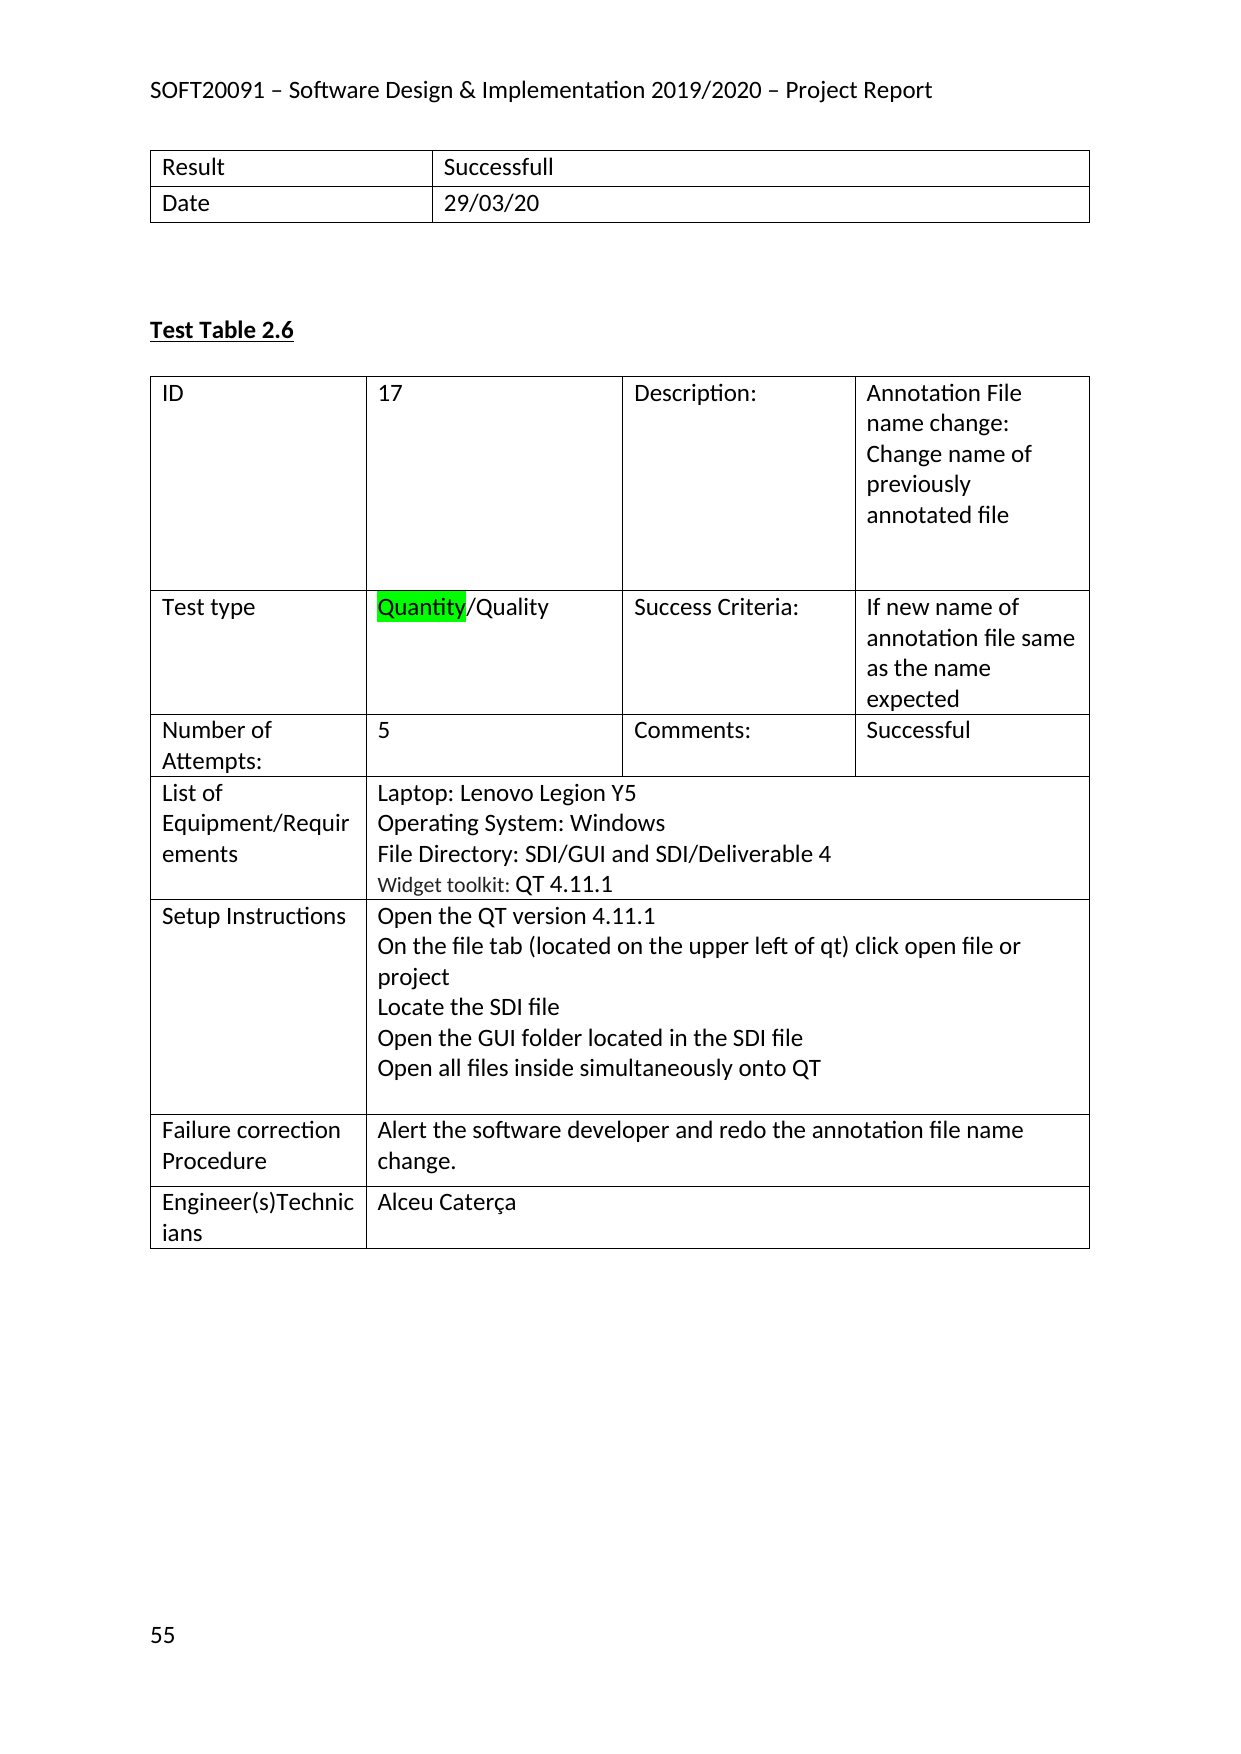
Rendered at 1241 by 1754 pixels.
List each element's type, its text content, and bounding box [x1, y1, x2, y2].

table_cell Setup Instructions [151, 900, 366, 1113]
table_cell Alert the software developer and redo the annotation file name change. [367, 1115, 1089, 1186]
table_cell Open the QT version 4.11.1 On the file tab (located on the upper left of qt) click open file or project Locate the SDI file Open the GUI folder located in the SDI file Open all files inside simultaneously onto QT [367, 900, 1089, 1113]
table_cell Laptop: Lenovo Legion Y5 Operating System: Windows File Directory: SDI/GUI and SDI/Deliverable 4 Widget toolkit: QT 4.11.1 [367, 777, 1089, 899]
table_cell Quantity/Quality [367, 591, 622, 713]
table_cell Number of Attempts: [151, 715, 366, 776]
table_cell List of Equipment/Requirements [151, 777, 366, 899]
table_cell 29/03/20 [433, 187, 1089, 222]
table_cell If new name of annotation file same as the name expected [856, 591, 1089, 713]
table_cell Success Criteria: [623, 591, 855, 713]
text Test Table 2.6 [150, 315, 1090, 345]
table_cell Successful [856, 715, 1089, 776]
table_cell Test type [151, 591, 366, 713]
table_cell 5 [367, 715, 622, 776]
table_cell Result [151, 151, 432, 186]
table_cell Alceu Caterça [367, 1187, 1089, 1248]
table_cell Engineer(s)Technicians [151, 1187, 366, 1248]
table_cell Comments: [623, 715, 855, 776]
table_header Annotation File name change: Change name of previously annotated file [856, 377, 1089, 590]
table_cell Date [151, 187, 432, 222]
table_header Description: [623, 377, 855, 590]
table_header 17 [367, 377, 622, 590]
table_cell Successfull [433, 151, 1089, 186]
table_cell Failure correction Procedure [151, 1115, 366, 1186]
table_header ID [151, 377, 366, 590]
